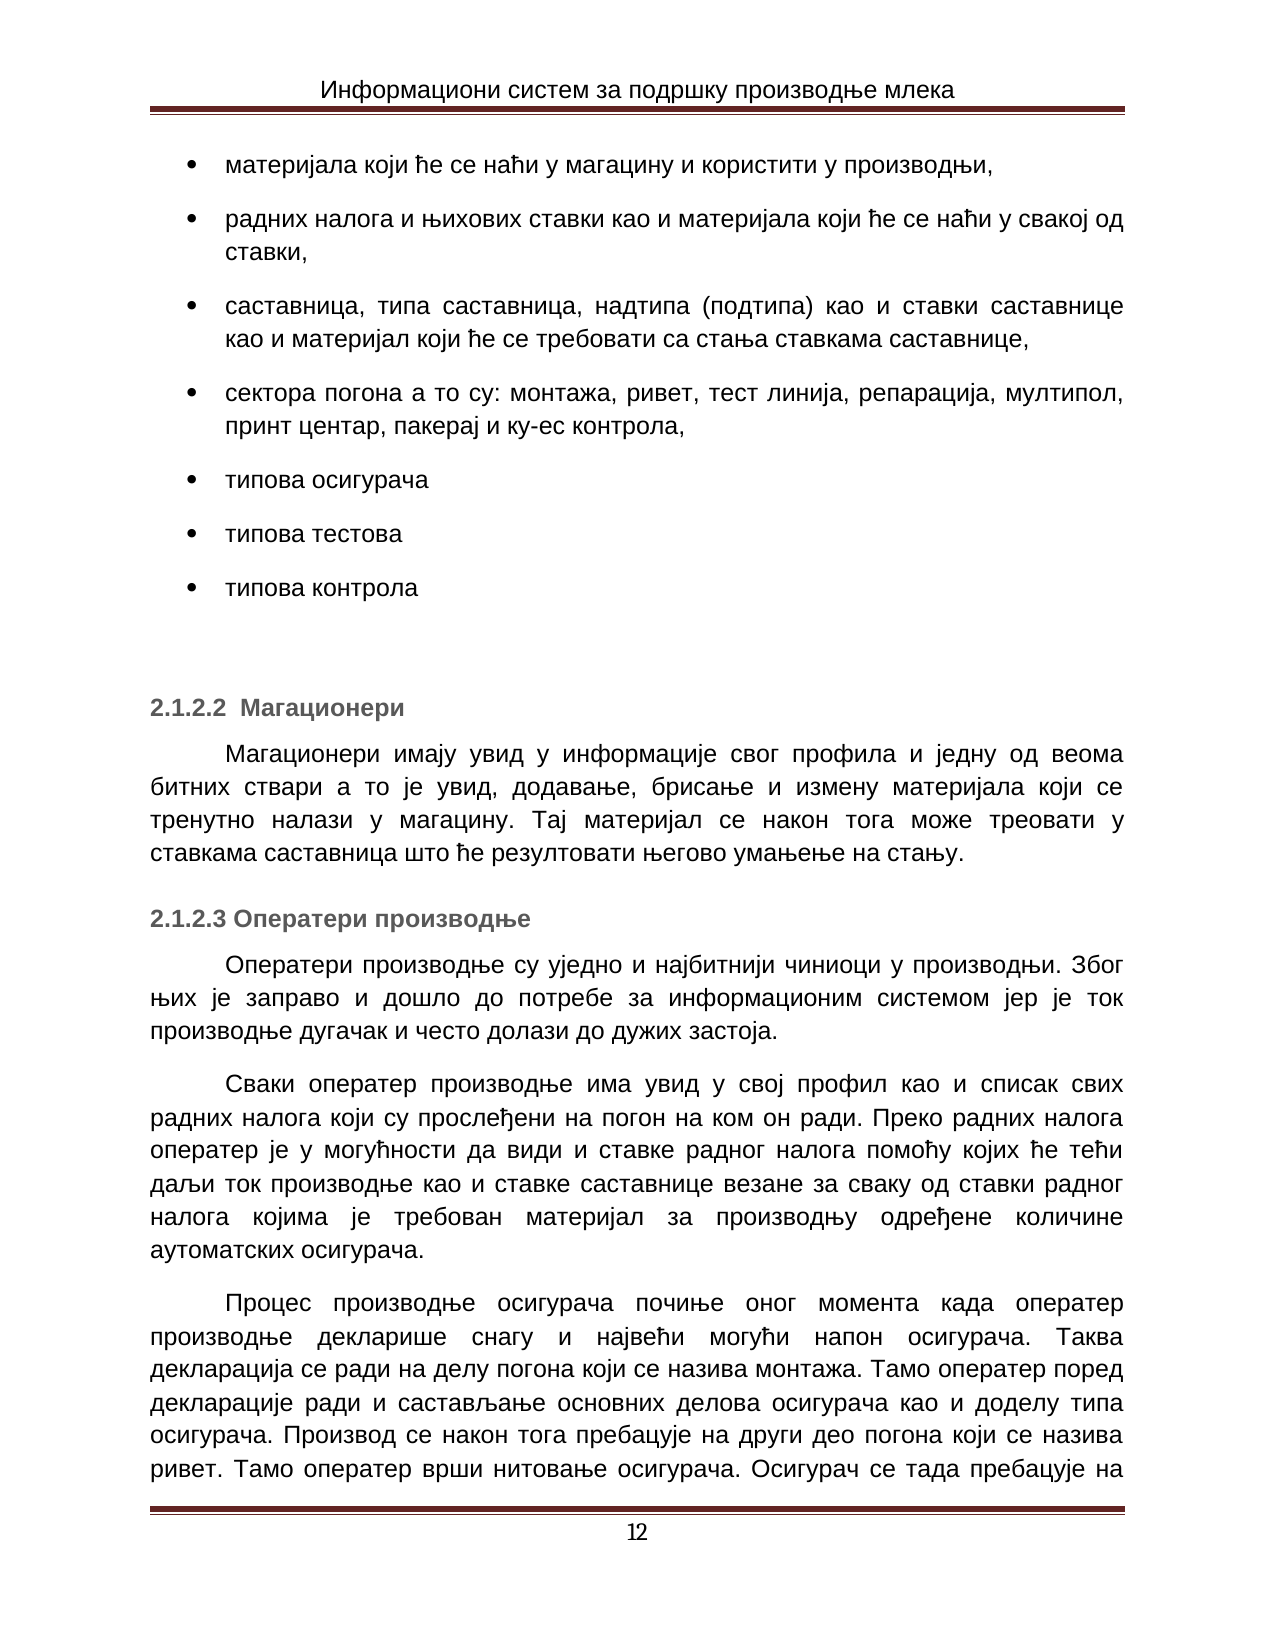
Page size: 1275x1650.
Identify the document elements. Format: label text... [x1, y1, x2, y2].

subtitle Магационери [150, 693, 1125, 722]
text Сваки оператер производње има увид у свој профил као и списак свих радних налога који су прослеђени на погон на ком он ради. Преко радних налога оператер је у могућности да види и ставке радног налога помоћу којих ће тећи даљи ток производње као и ставке саставнице везане за сваку од ставки радног налога којима је требован материјал за производњу одређене количине аутоматских осигурача. [150, 1069, 1125, 1263]
list радних налога и њихових ставки као и материјала који ће се наћи у свакој од ставки, [187, 204, 1125, 266]
list сектора погона а то су: монтажа, ривет, тест линија, репарација, мултипол, принт центар, пакерај и ку-ес контрола, [187, 378, 1125, 440]
text Оператери производње су уједно и најбитнији чиниоци у производњи. Због њих је заправо и дошло до потребе за информационим системом јер је ток производње дугачак и често долази до дужих застоја. [150, 949, 1125, 1044]
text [150, 1288, 1125, 1482]
list типова осигурача [187, 465, 1125, 494]
list саставница, типа саставница, надтипа (подтипа) као и ставки саставнице као и материјал који ће се требовати са стања ставкама саставнице, [187, 291, 1125, 353]
text Магационери имају увид у информације свог профила и једну од веома битних ствари а то је увид, додавање, брисање и измену материјала који се тренутно налази у магацину. Тај материјал се након тога може треовати у ставкама саставница што ће резултовати његово умањење на стању. [150, 739, 1125, 866]
list типова контрола [187, 573, 1125, 602]
subtitle 2.1.2.3 Оператери производње [150, 904, 1125, 933]
list типова тестова [187, 519, 1125, 548]
list материјала који ће се наћи у магацину и користити у производњи, [187, 150, 1125, 179]
